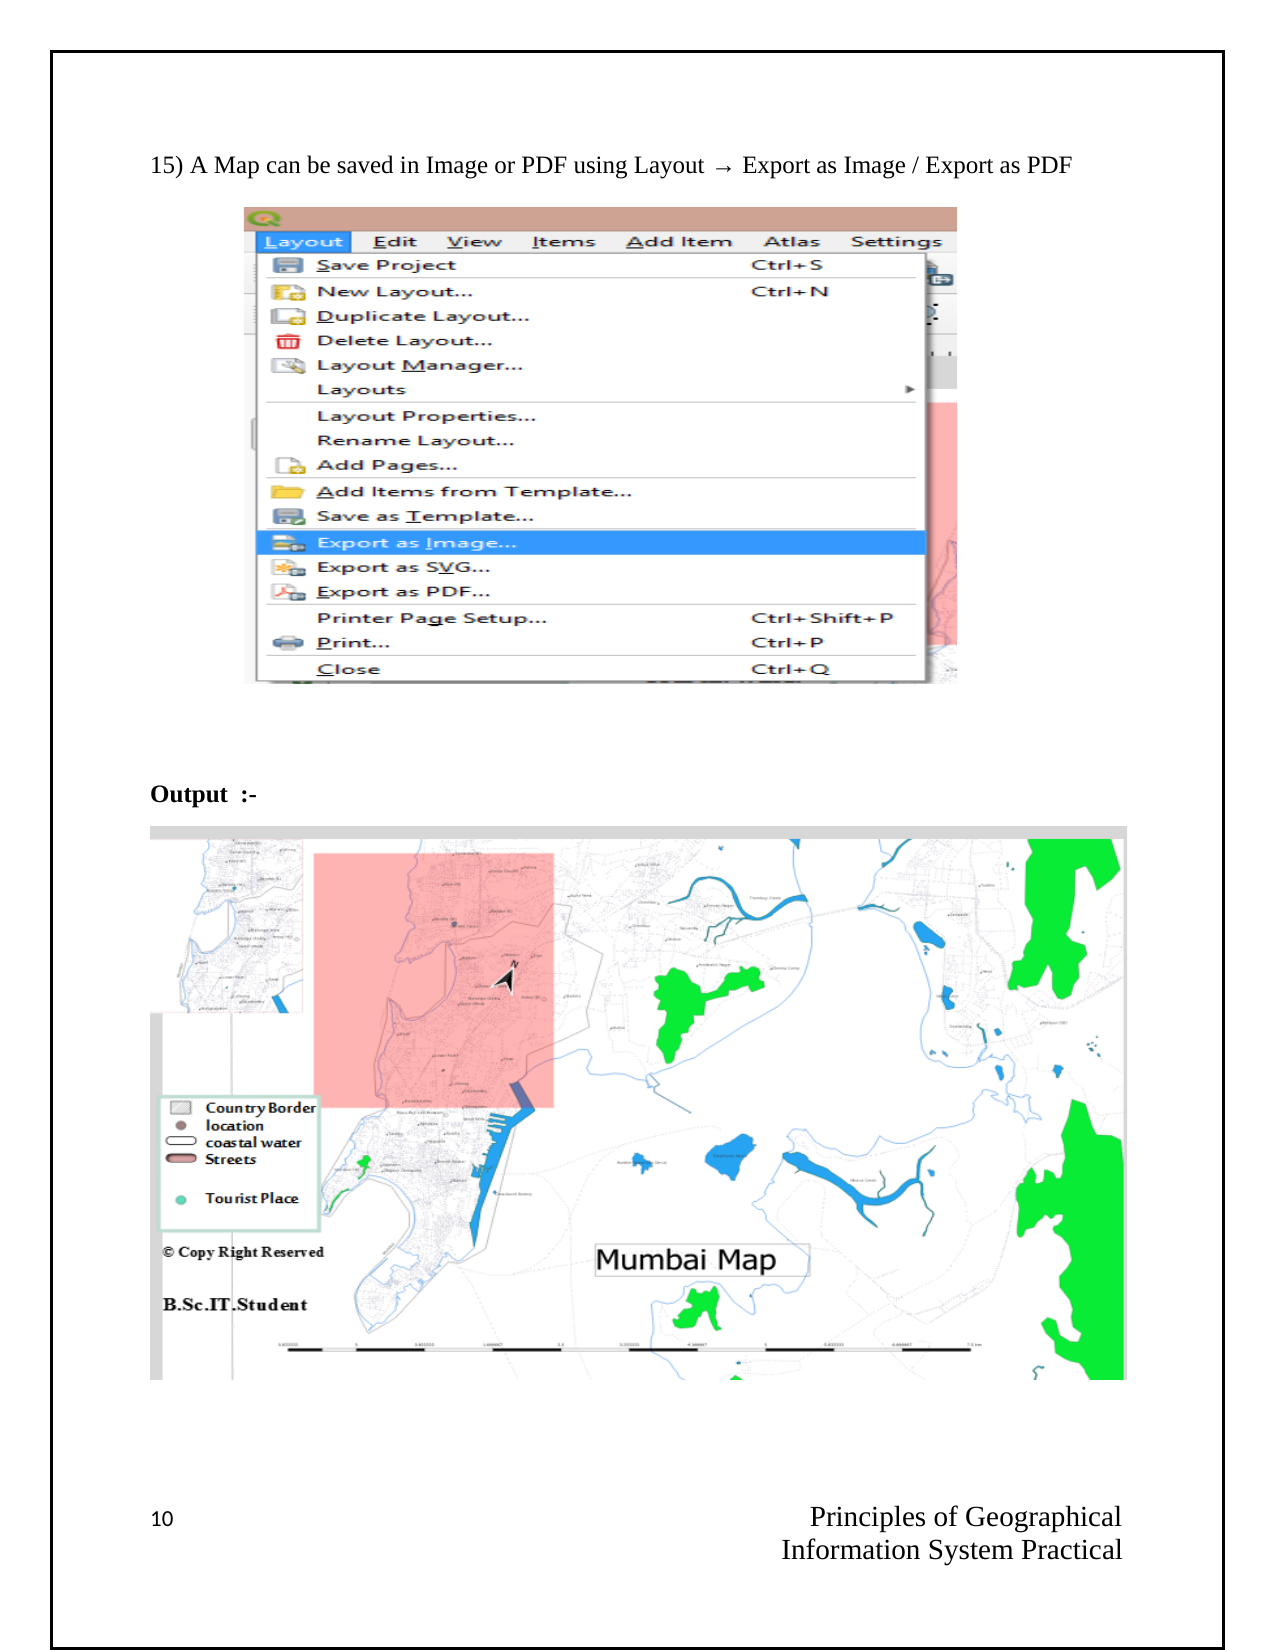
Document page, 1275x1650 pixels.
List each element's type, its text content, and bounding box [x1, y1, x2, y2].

text 15) A Map can be saved in Image or PDF using Layout → Export as Image / Export as PDF [150, 150, 1125, 179]
picture [150, 826, 1128, 1380]
picture [243, 207, 958, 684]
text Output :- [150, 779, 1125, 807]
